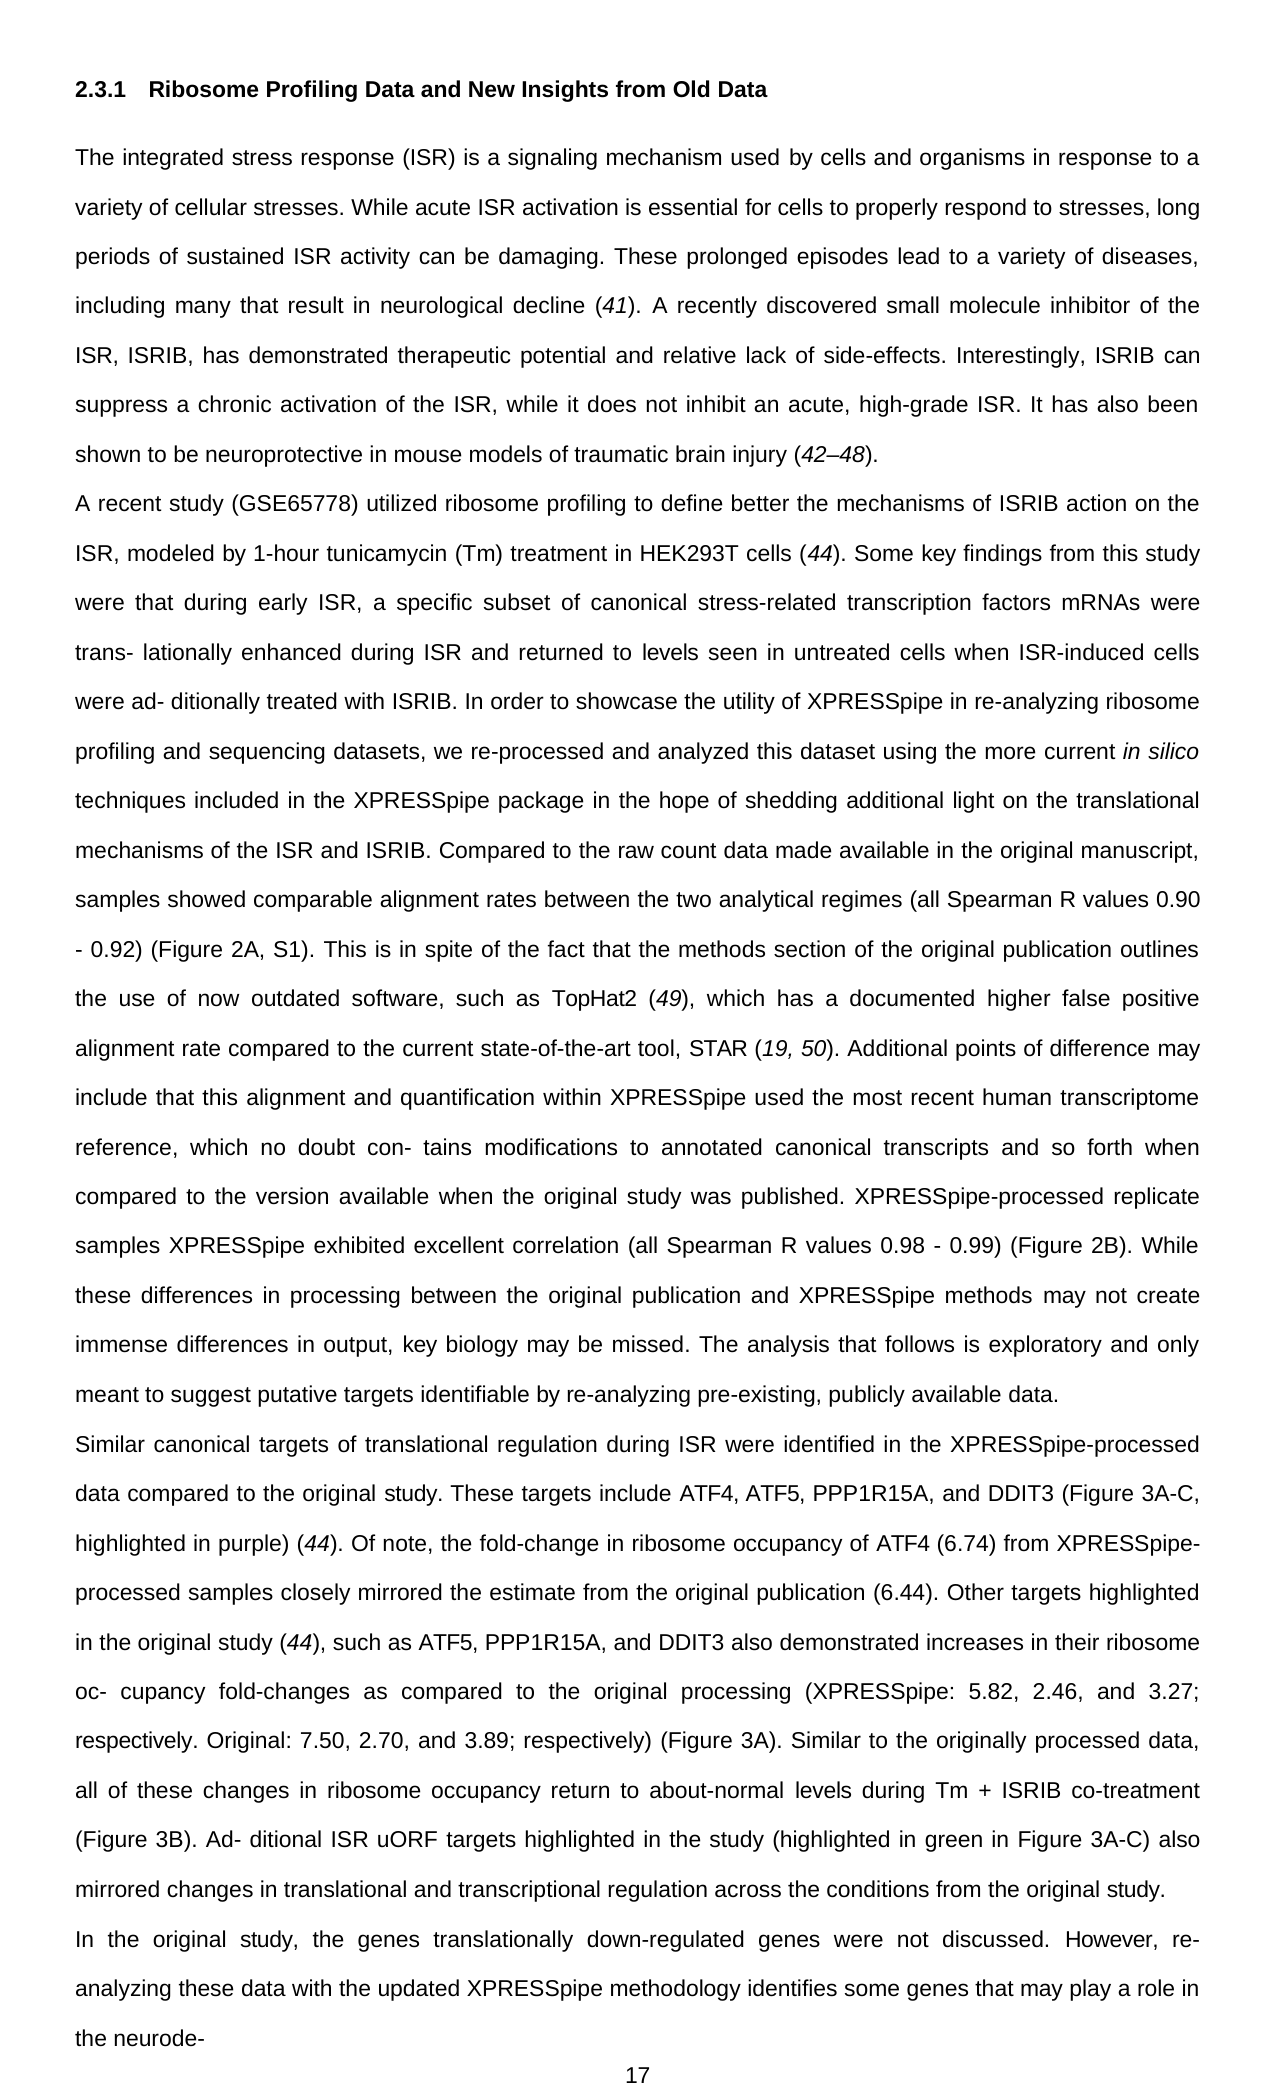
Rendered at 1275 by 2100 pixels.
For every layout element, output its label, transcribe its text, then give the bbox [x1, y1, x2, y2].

text Similar canonical targets of translational regulation during ISR were identified in the XPRESSpipe-processed data compared to the original study. These targets include ATF4, ATF5, PPP1R15A, and DDIT3 (Figure 3A-C, highlighted in purple) (44). Of note, the fold-change in ribosome occupancy of ATF4 (6.74) from XPRESSpipe- processed samples closely mirrored the estimate from the original publication (6.44). Other targets highlighted in the original study (44), such as ATF5, PPP1R15A, and DDIT3 also demonstrated increases in their ribosome oc- cupancy fold-changes as compared to the original processing (XPRESSpipe: 5.82, 2.46, and 3.27; respectively. Original: 7.50, 2.70, and 3.89; respectively) (Figure 3A). Similar to the originally processed data, all of these changes in ribosome occupancy return to about-normal levels during Tm + ISRIB co-treatment (Figure 3B). Ad- ditional ISR uORF targets highlighted in the study (highlighted in green in Figure 3A-C) also mirrored changes in translational and transcriptional regulation across the conditions from the original study. [75, 1431, 1200, 1902]
text A recent study (GSE65778) utilized ribosome profiling to define better the mechanisms of ISRIB action on the ISR, modeled by 1-hour tunicamycin (Tm) treatment in HEK293T cells (44). Some key findings from this study were that during early ISR, a specific subset of canonical stress-related transcription factors mRNAs were trans- lationally enhanced during ISR and returned to levels seen in untreated cells when ISR-induced cells were ad- ditionally treated with ISRIB. In order to showcase the utility of XPRESSpipe in re-analyzing ribosome profiling and sequencing datasets, we re-processed and analyzed this dataset using the more current in silico techniques included in the XPRESSpipe package in the hope of shedding additional light on the translational mechanisms of the ISR and ISRIB. Compared to the raw count data made available in the original manuscript, samples showed comparable alignment rates between the two analytical regimes (all Spearman R values 0.90 - 0.92) (Figure 2A, S1). This is in spite of the fact that the methods section of the original publication outlines the use of now outdated software, such as TopHat2 (49), which has a documented higher false positive alignment rate compared to the current state-of-the-art tool, STAR (19, 50). Additional points of difference may include that this alignment and quantification within XPRESSpipe used the most recent human transcriptome reference, which no doubt con- tains modifications to annotated canonical transcripts and so forth when compared to the version available when the original study was published. XPRESSpipe-processed replicate samples XPRESSpipe exhibited excellent correlation (all Spearman R values 0.98 - 0.99) (Figure 2B). While these differences in processing between the original publication and XPRESSpipe methods may not create immense differences in output, key biology may be missed. The analysis that follows is exploratory and only meant to suggest putative targets identifiable by re-analyzing pre-existing, publicly available data. [75, 490, 1200, 1407]
subtitle Ribosome Profiling Data and New Insights from Old Data [75, 76, 1221, 103]
text The integrated stress response (ISR) is a signaling mechanism used by cells and organisms in response to a variety of cellular stresses. While acute ISR activation is essential for cells to properly respond to stresses, long periods of sustained ISR activity can be damaging. These prolonged episodes lead to a variety of diseases, including many that result in neurological decline (41). A recently discovered small molecule inhibitor of the ISR, ISRIB, has demonstrated therapeutic potential and relative lack of side-effects. Interestingly, ISRIB can suppress a chronic activation of the ISR, while it does not inhibit an acute, high-grade ISR. It has also been shown to be neuroprotective in mouse models of traumatic brain injury (42–48). [75, 144, 1200, 467]
text In the original study, the genes translationally down-regulated genes were not discussed. However, re-analyzing these data with the updated XPRESSpipe methodology identifies some genes that may play a role in the neurode- [75, 1926, 1200, 2051]
